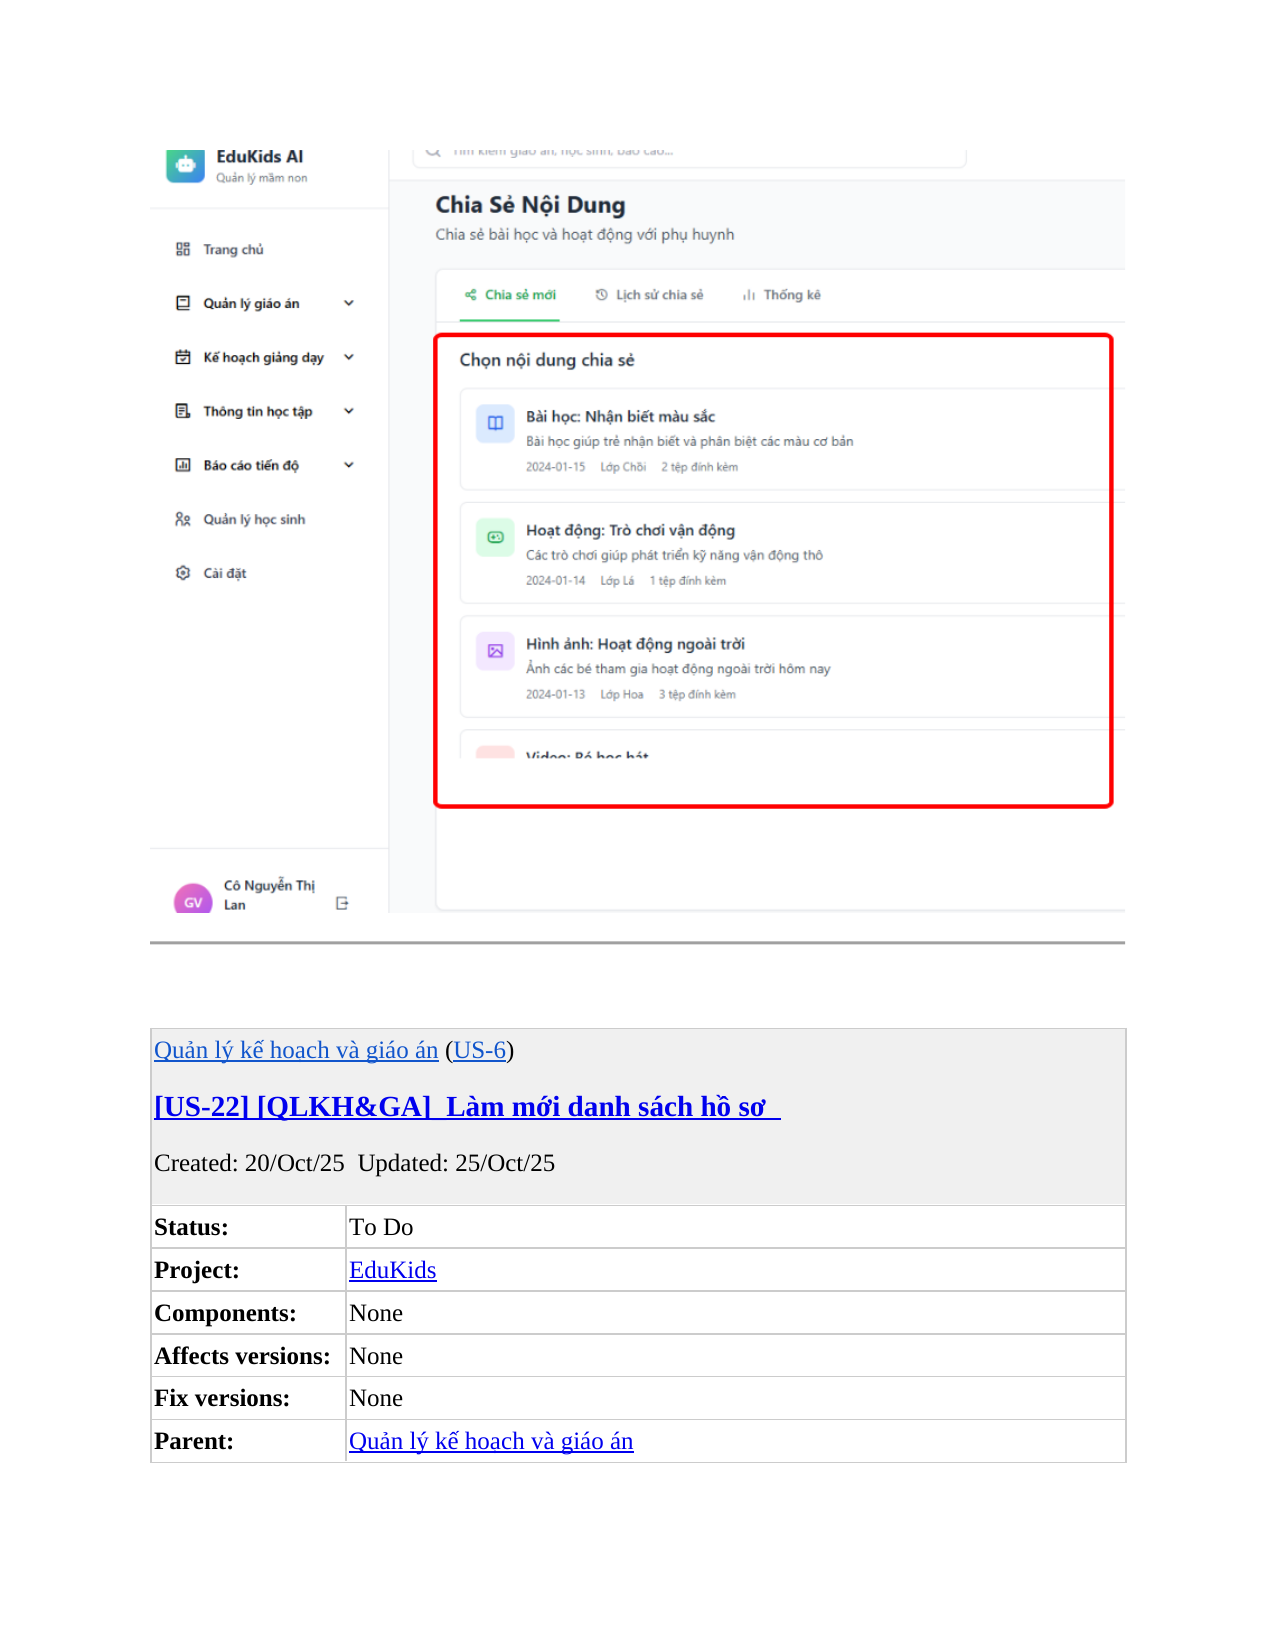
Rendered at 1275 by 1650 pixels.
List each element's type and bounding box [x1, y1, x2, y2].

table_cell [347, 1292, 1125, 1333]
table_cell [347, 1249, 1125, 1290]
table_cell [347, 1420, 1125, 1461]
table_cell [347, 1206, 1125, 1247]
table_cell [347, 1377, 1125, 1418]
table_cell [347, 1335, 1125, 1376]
picture [150, 150, 1125, 913]
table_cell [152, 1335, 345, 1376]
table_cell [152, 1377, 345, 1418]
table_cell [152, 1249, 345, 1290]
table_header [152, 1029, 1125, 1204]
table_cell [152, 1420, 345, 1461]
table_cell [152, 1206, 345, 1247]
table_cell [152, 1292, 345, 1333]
